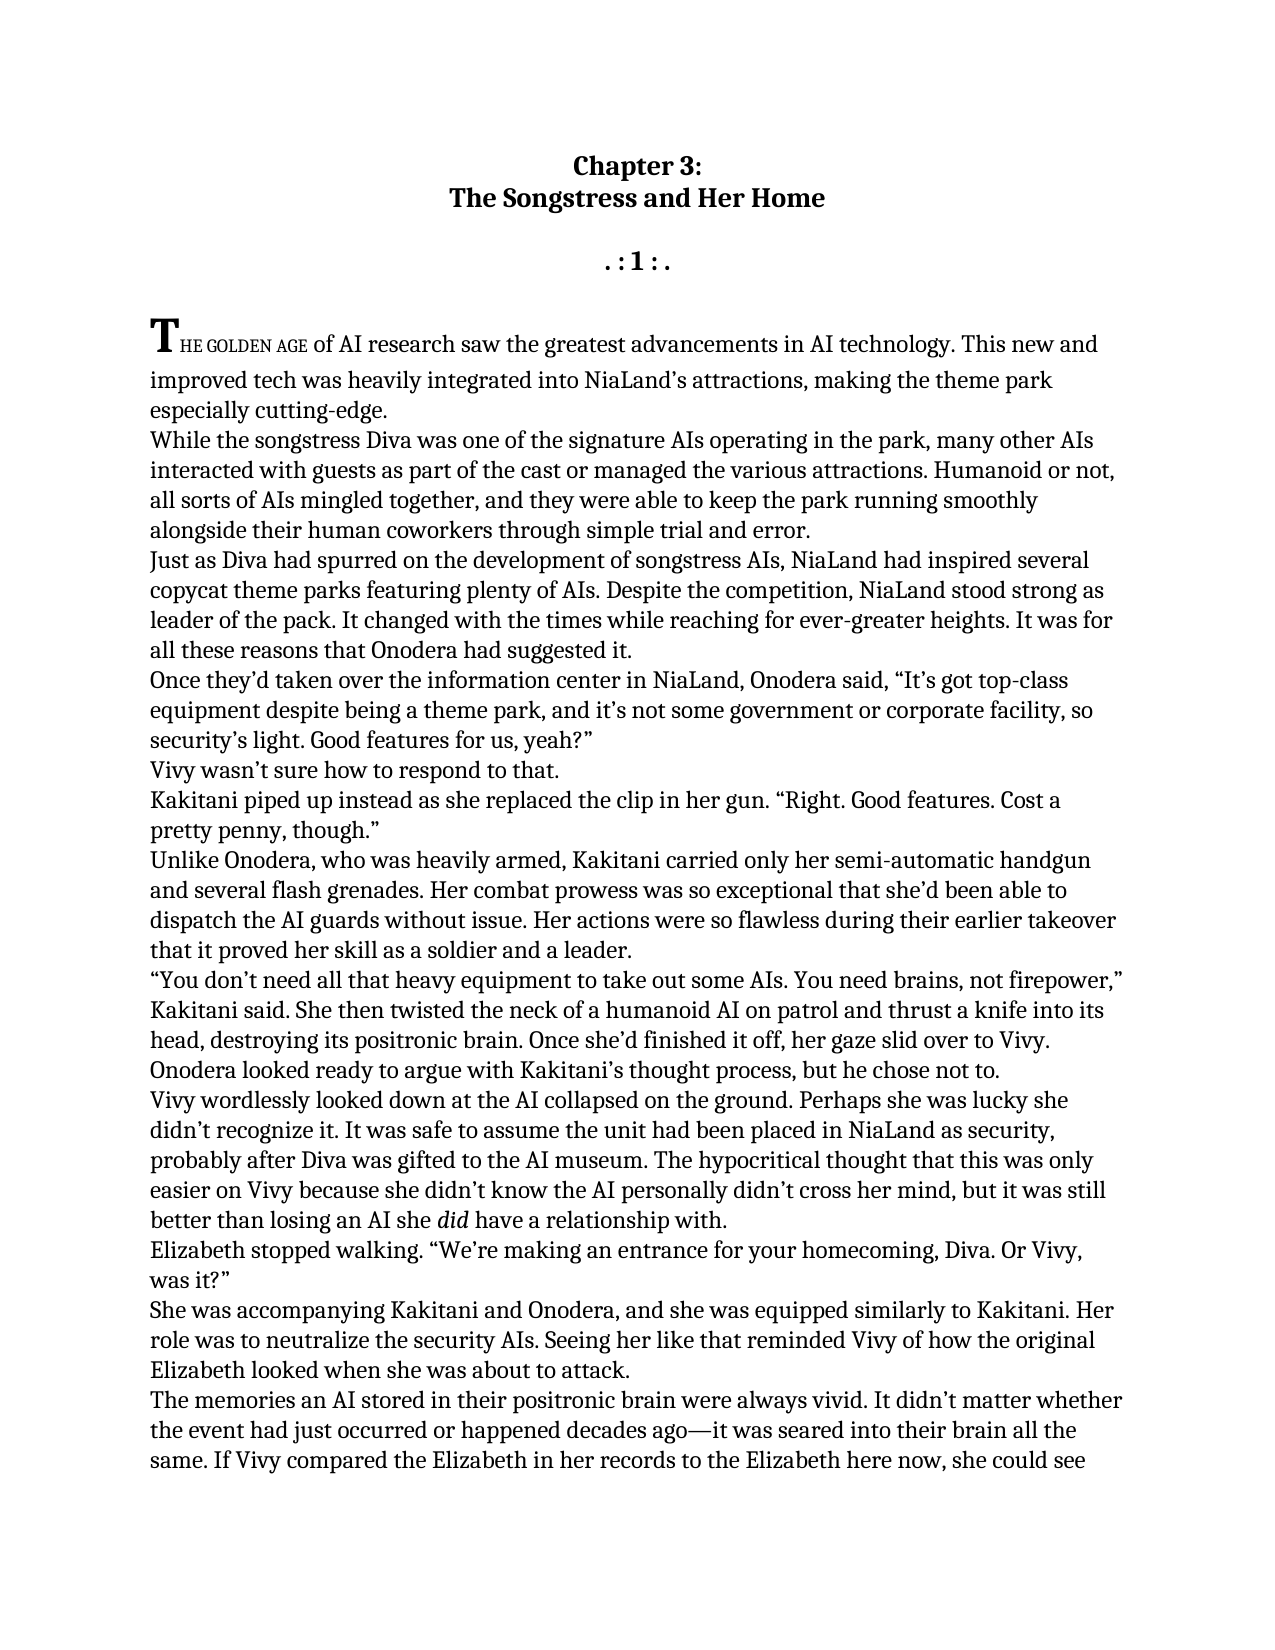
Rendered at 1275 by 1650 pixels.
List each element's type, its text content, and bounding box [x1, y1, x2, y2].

text Onodera looked ready to argue with Kakitani’s thought process, but he chose not to. [150, 1055, 1125, 1085]
text Just as Diva had spurred on the development of songstress AIs, NiaLand had inspired several copycat theme parks featuring plenty of AIs. Despite the competition, NiaLand stood strong as leader of the pack. It changed with the times while reaching for ever-greater heights. It was for all these reasons that Onodera had suggested it. [150, 545, 1125, 665]
text “You don’t need all that heavy equipment to take out some AIs. You need brains, not firepower,” Kakitani said. She then twisted the neck of a humanoid AI on patrol and thrust a knife into its head, destroying its positronic brain. Once she’d finished it off, her gaze slid over to Vivy. [150, 965, 1125, 1055]
text Vivy wordlessly looked down at the AI collapsed on the ground. Perhaps she was lucky she didn’t recognize it. It was safe to assume the unit had been placed in NiaLand as security, probably after Diva was gifted to the AI museum. The hypocritical thought that this was only easier on Vivy because she didn’t know the AI personally didn’t cross her mind, but it was still better than losing an AI she did have a relationship with. [150, 1085, 1125, 1235]
text She was accompanying Kakitani and Onodera, and she was equipped similarly to Kakitani. Her role was to neutralize the security AIs. Seeing her like that reminded Vivy of how the original Elizabeth looked when she was about to attack. [150, 1295, 1125, 1385]
text . : 1 : . [150, 245, 1125, 277]
text While the songstress Diva was one of the signature AIs operating in the park, many other AIs interacted with guests as part of the cast or managed the various attractions. Humanoid or not, all sorts of AIs mingled together, and they were able to keep the park running smoothly alongside their human coworkers through simple trial and error. [150, 425, 1125, 545]
text Once they’d taken over the information center in NiaLand, Onodera said, “It’s got top-class equipment despite being a theme park, and it’s not some government or corporate facility, so security’s light. Good features for us, yeah?” [150, 665, 1125, 755]
text Chapter 3: The Songstress and Her Home [150, 150, 1125, 215]
text Vivy wasn’t sure how to respond to that. [150, 755, 1125, 785]
text THE GOLDEN AGE of AI research saw the greatest advancements in AI technology. This new and improved tech was heavily integrated into NiaLand’s attractions, making the theme park especially cutting-edge. [150, 307, 1125, 425]
text Kakitani piped up instead as she replaced the clip in her gun. “Right. Good features. Cost a pretty penny, though.” [150, 785, 1125, 845]
text Elizabeth stopped walking. “We’re making an entrance for your homecoming, Diva. Or Vivy, was it?” [150, 1235, 1125, 1295]
text Unlike Onodera, who was heavily armed, Kakitani carried only her semi-automatic handgun and several flash grenades. Her combat prowess was so exceptional that she’d been able to dispatch the AI guards without issue. Her actions were so flawless during their earlier takeover that it proved her skill as a soldier and a leader. [150, 845, 1125, 965]
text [150, 1385, 1125, 1475]
